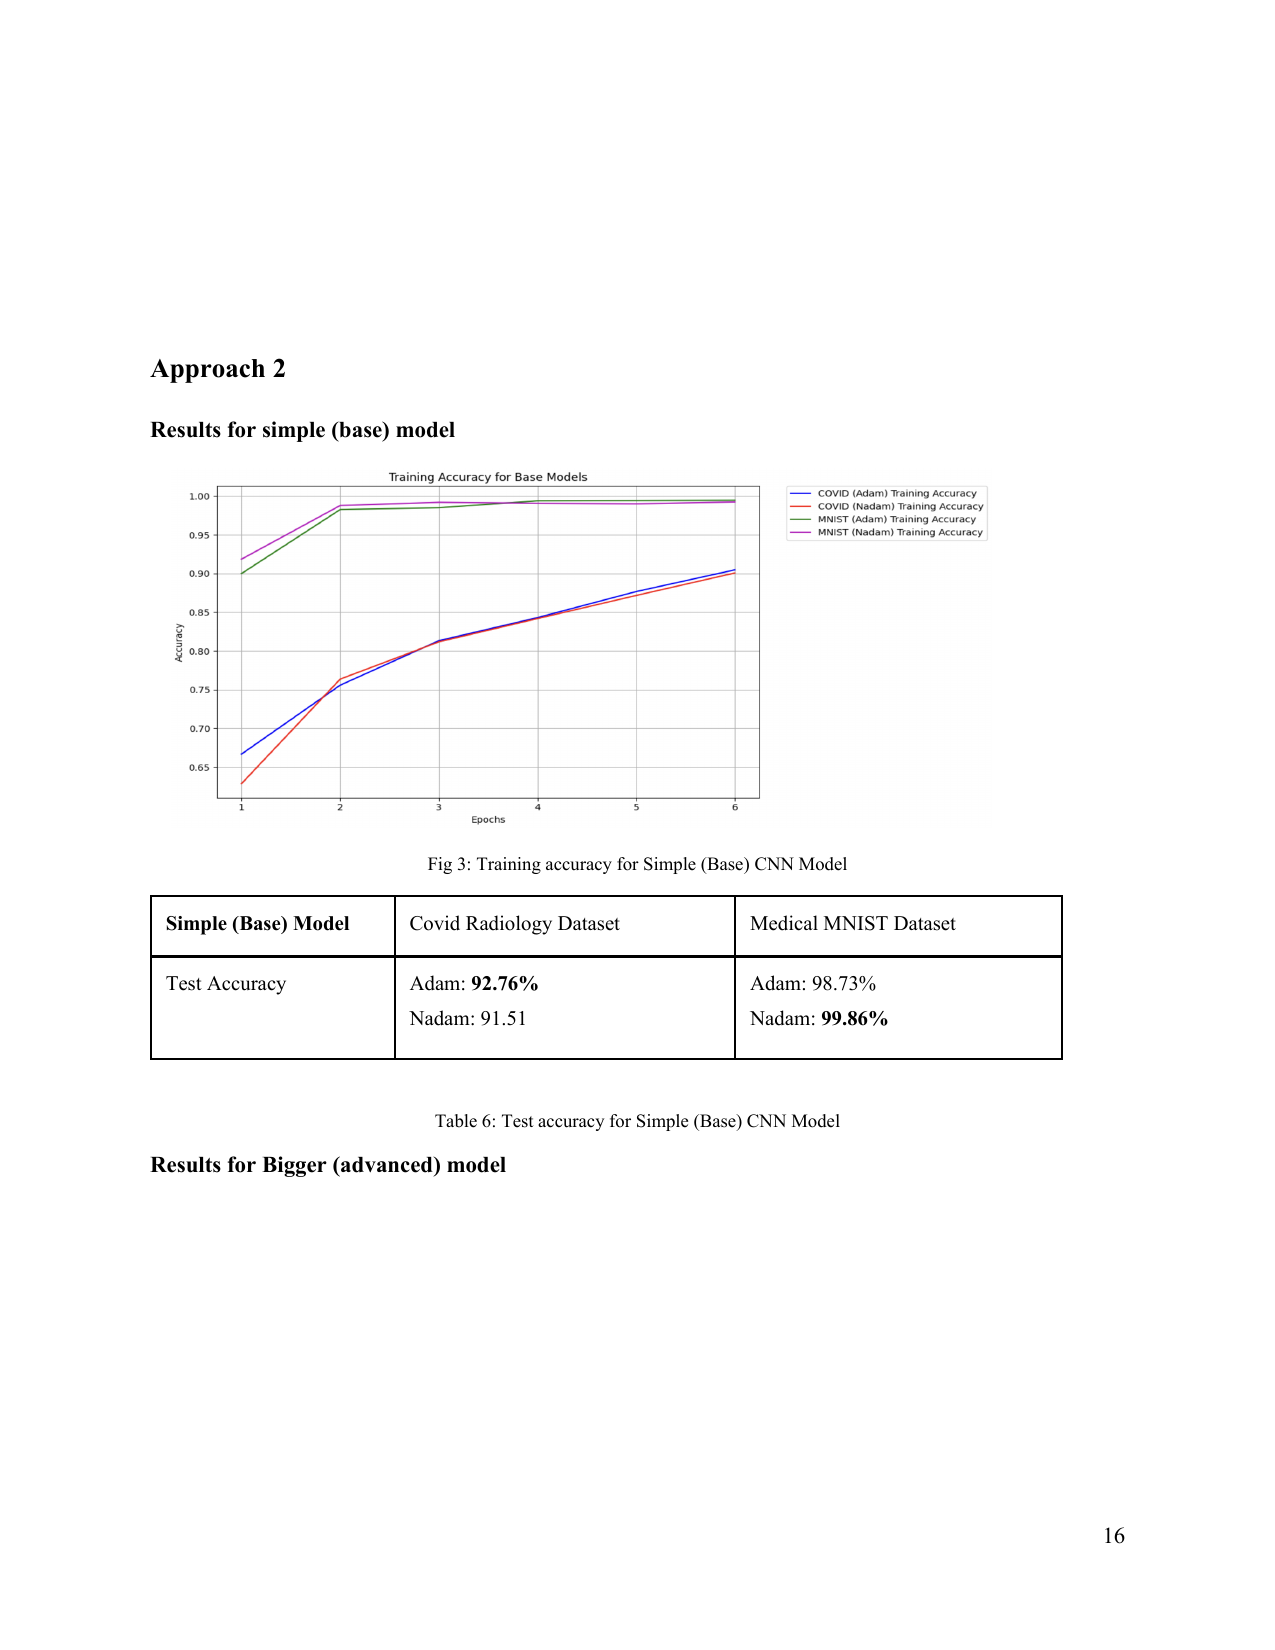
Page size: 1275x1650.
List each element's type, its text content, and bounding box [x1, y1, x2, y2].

text Results for Bigger (advanced) model [150, 1152, 1125, 1177]
table_cell Adam: 98.73% Nadam: 99.86% [736, 958, 1061, 1057]
text Table 6: Test accuracy for Simple (Base) CNN Model [150, 1110, 1125, 1131]
table_header Medical MNIST Dataset [736, 897, 1061, 955]
text Results for simple (base) model [150, 417, 1125, 443]
table_header Covid Radiology Dataset [396, 897, 734, 955]
table_header Simple (Base) Model [152, 897, 394, 955]
table_cell Test Accuracy [152, 958, 394, 1057]
table_cell Adam: 92.76% Nadam: 91.51 [396, 958, 734, 1057]
text Fig 3: Training accuracy for Simple (Base) CNN Model [150, 853, 1125, 874]
subtitle Approach 2 [150, 353, 1125, 383]
picture [171, 468, 992, 828]
